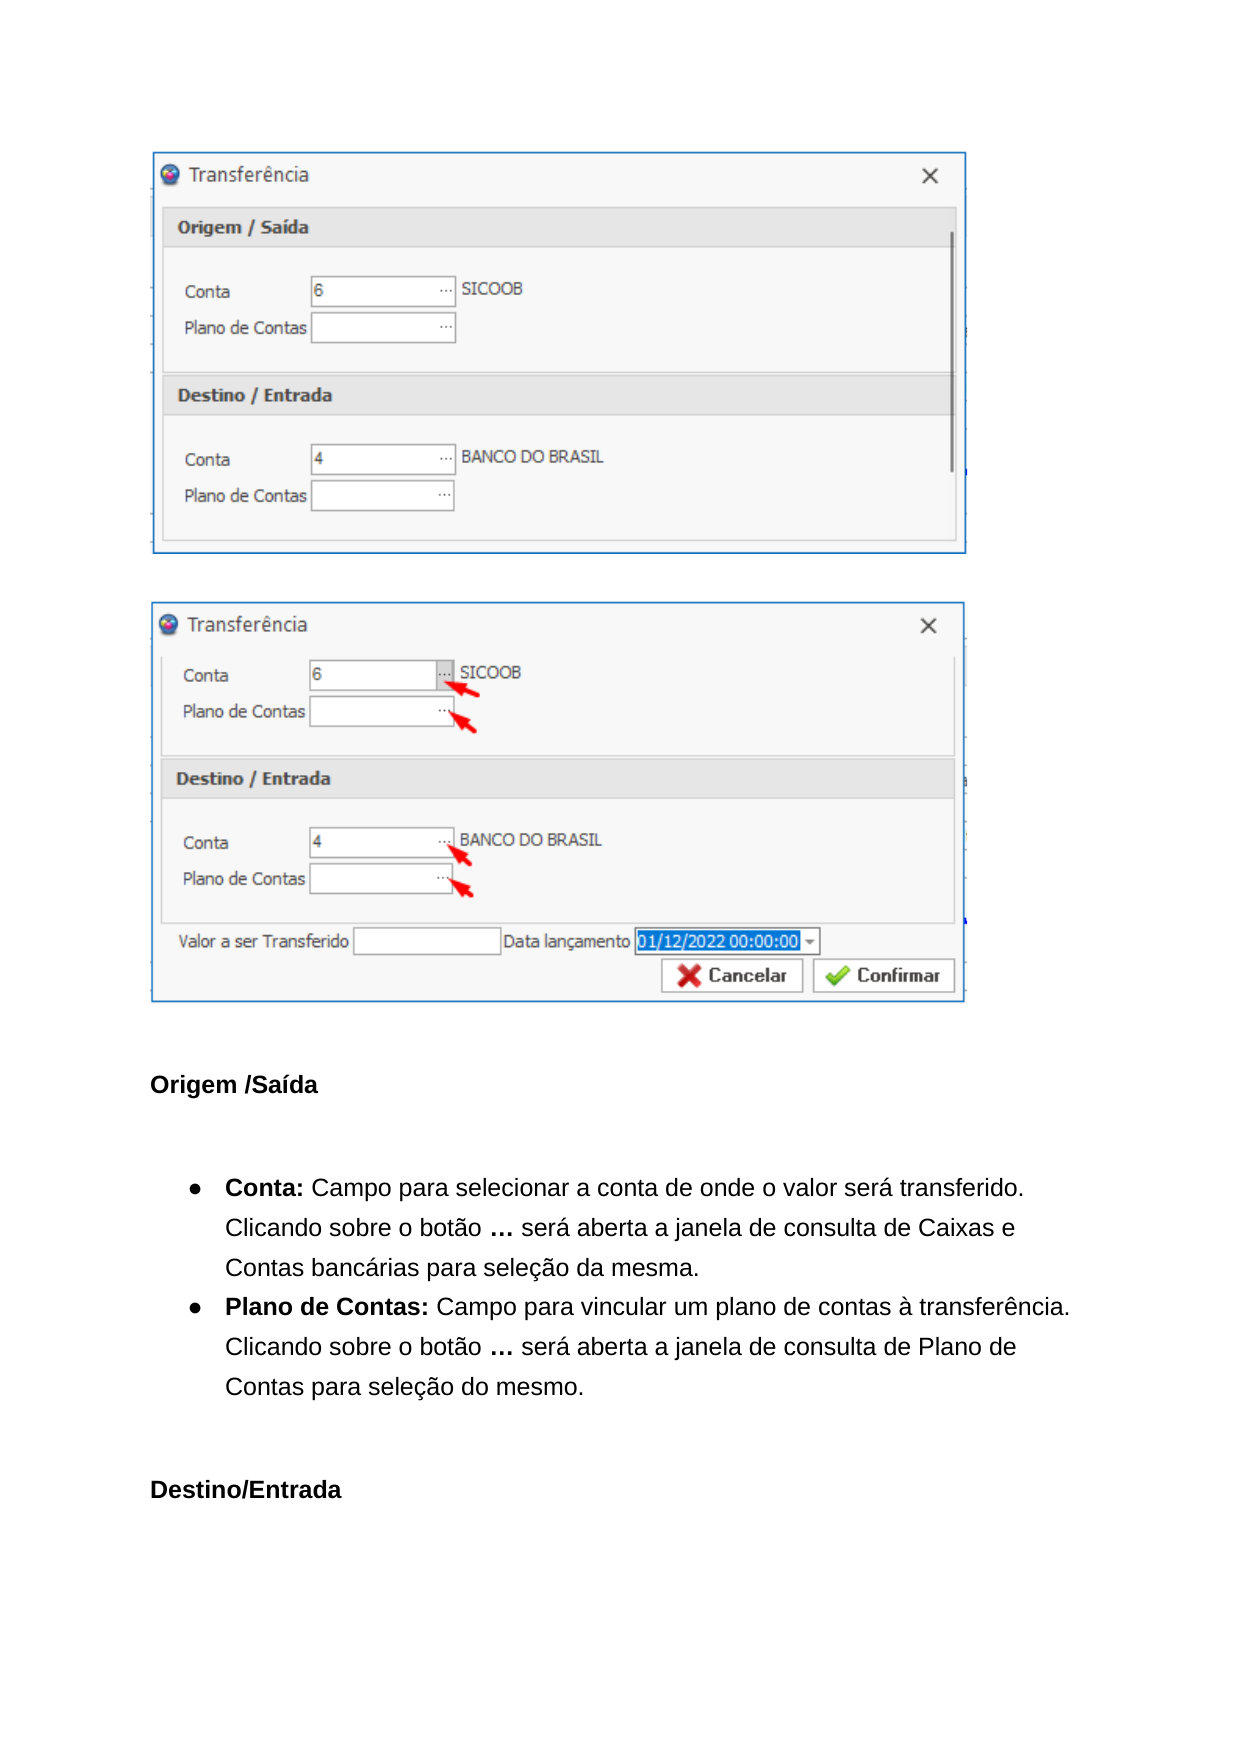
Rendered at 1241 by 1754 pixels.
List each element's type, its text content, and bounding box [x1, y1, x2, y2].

subtitle Origem /Saída [150, 1070, 1090, 1099]
subtitle Destino/Entrada [150, 1474, 1090, 1503]
subtitle Conta: Campo para selecionar a conta de onde o valor será transferido. Clicando sobre o botão … será aberta a janela de consulta de Caixas e Contas bancárias para seleção da mesma. [187, 1173, 1090, 1281]
picture [150, 150, 968, 554]
picture [150, 599, 968, 1004]
